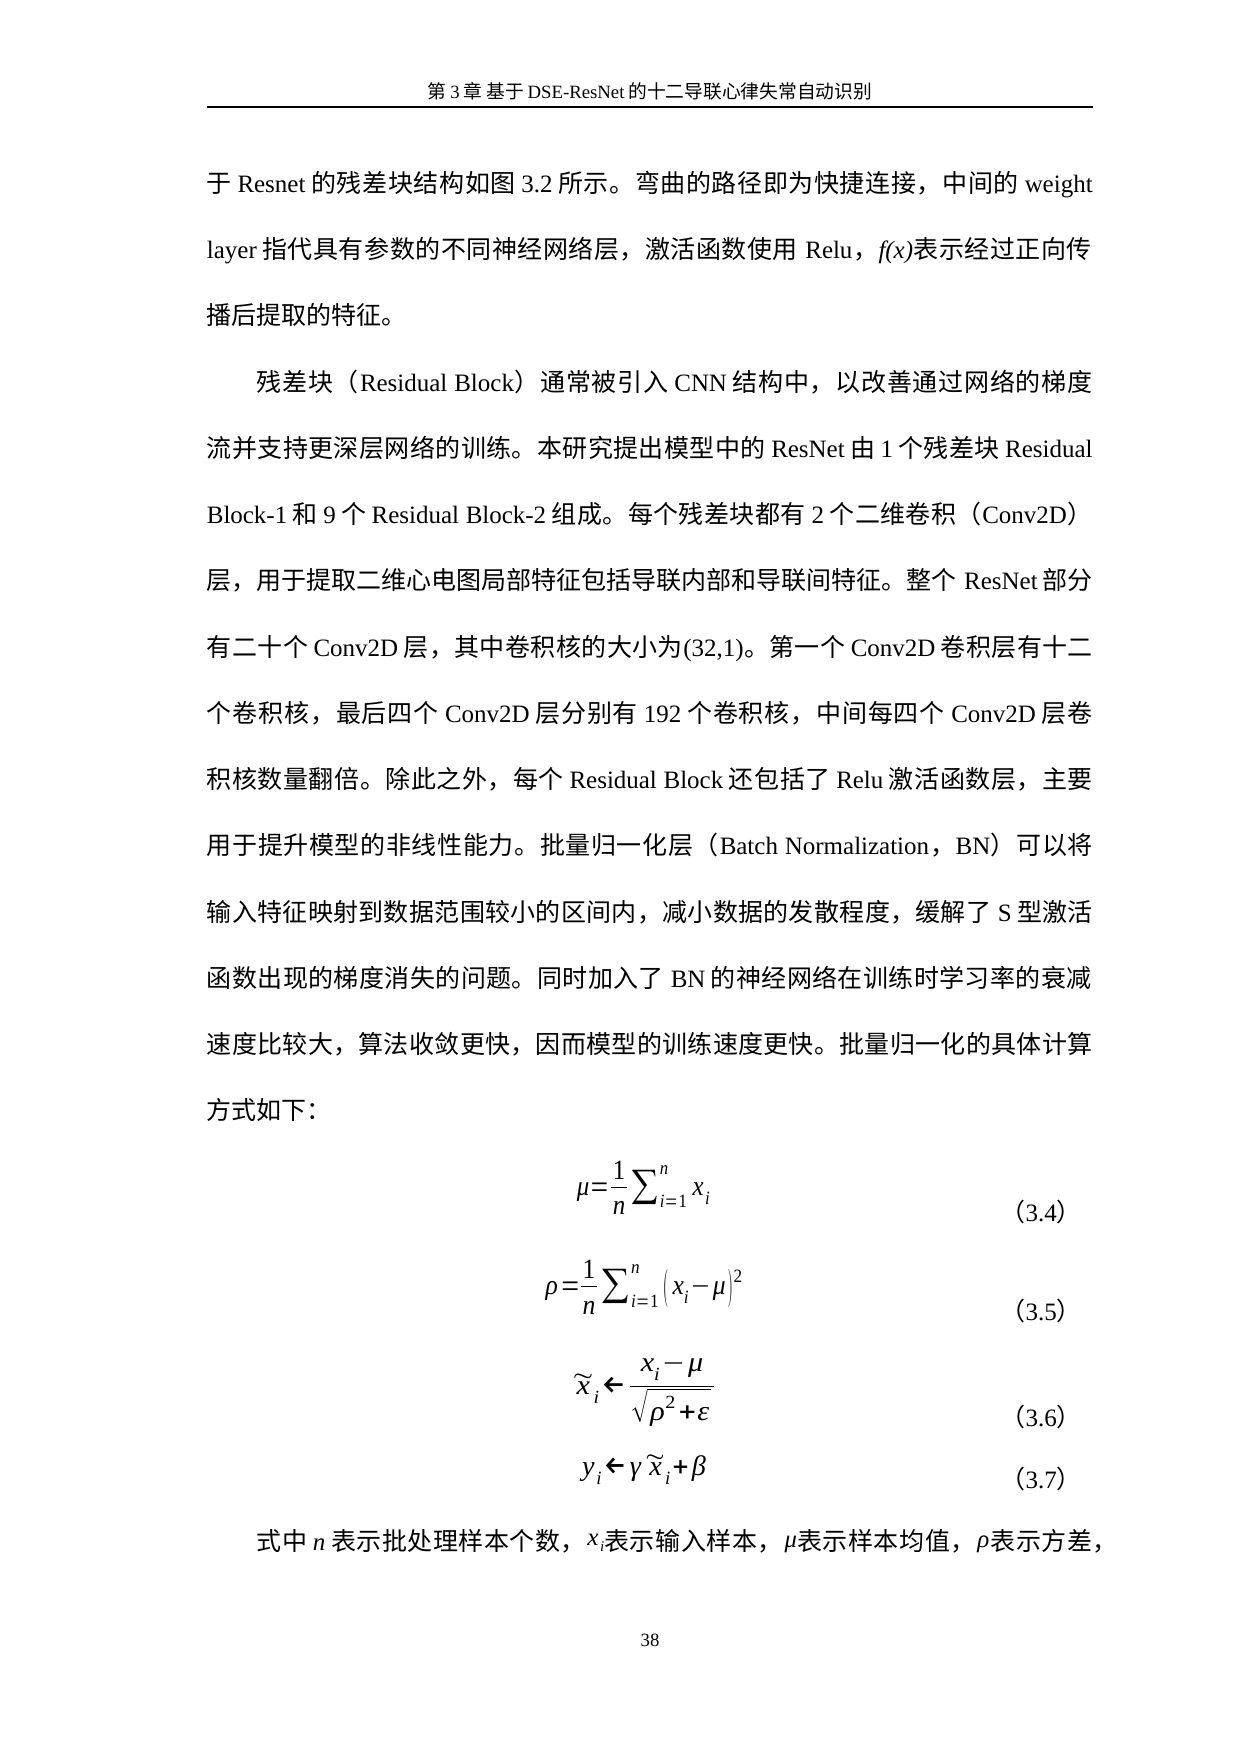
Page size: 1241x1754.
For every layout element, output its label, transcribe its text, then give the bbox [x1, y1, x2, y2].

text （3.6） [207, 1341, 1093, 1440]
text 残差块（Residual Block）通常被引入CNN结构中，以改善通过网络的梯度流并支持更深层网络的训练。本研究提出模型中的ResNet由1个残差块Residual Block-1和9个Residual Block-2组成。每个残差块都有2个二维卷积（Conv2D）层，用于提取二维心电图局部特征包括导联内部和导联间特征。整个ResNet部分有二十个Conv2D层，其中卷积核的大小为(32,1)。第一个Conv2D卷积层有十二个卷积核，最后四个Conv2D层分别有192个卷积核，中间每四个Conv2D层卷积核数量翻倍。除此之外，每个Residual Block还包括了Relu激活函数层，主要用于提升模型的非线性能力。批量归一化层（Batch Normalization，BN）可以将输入特征映射到数据范围较小的区间内，减小数据的发散程度，缓解了S型激活函数出现的梯度消失的问题。同时加入了BN的神经网络在训练时学习率的衰减速度比较大，算法收敛更快，因而模型的训练速度更快。批量归一化的具体计算方式如下： [207, 347, 1093, 1142]
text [207, 1506, 1093, 1573]
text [207, 148, 1093, 347]
text （3.4） [207, 1142, 1093, 1241]
text （3.5） [207, 1241, 1093, 1341]
text （3.7） [207, 1440, 1093, 1506]
